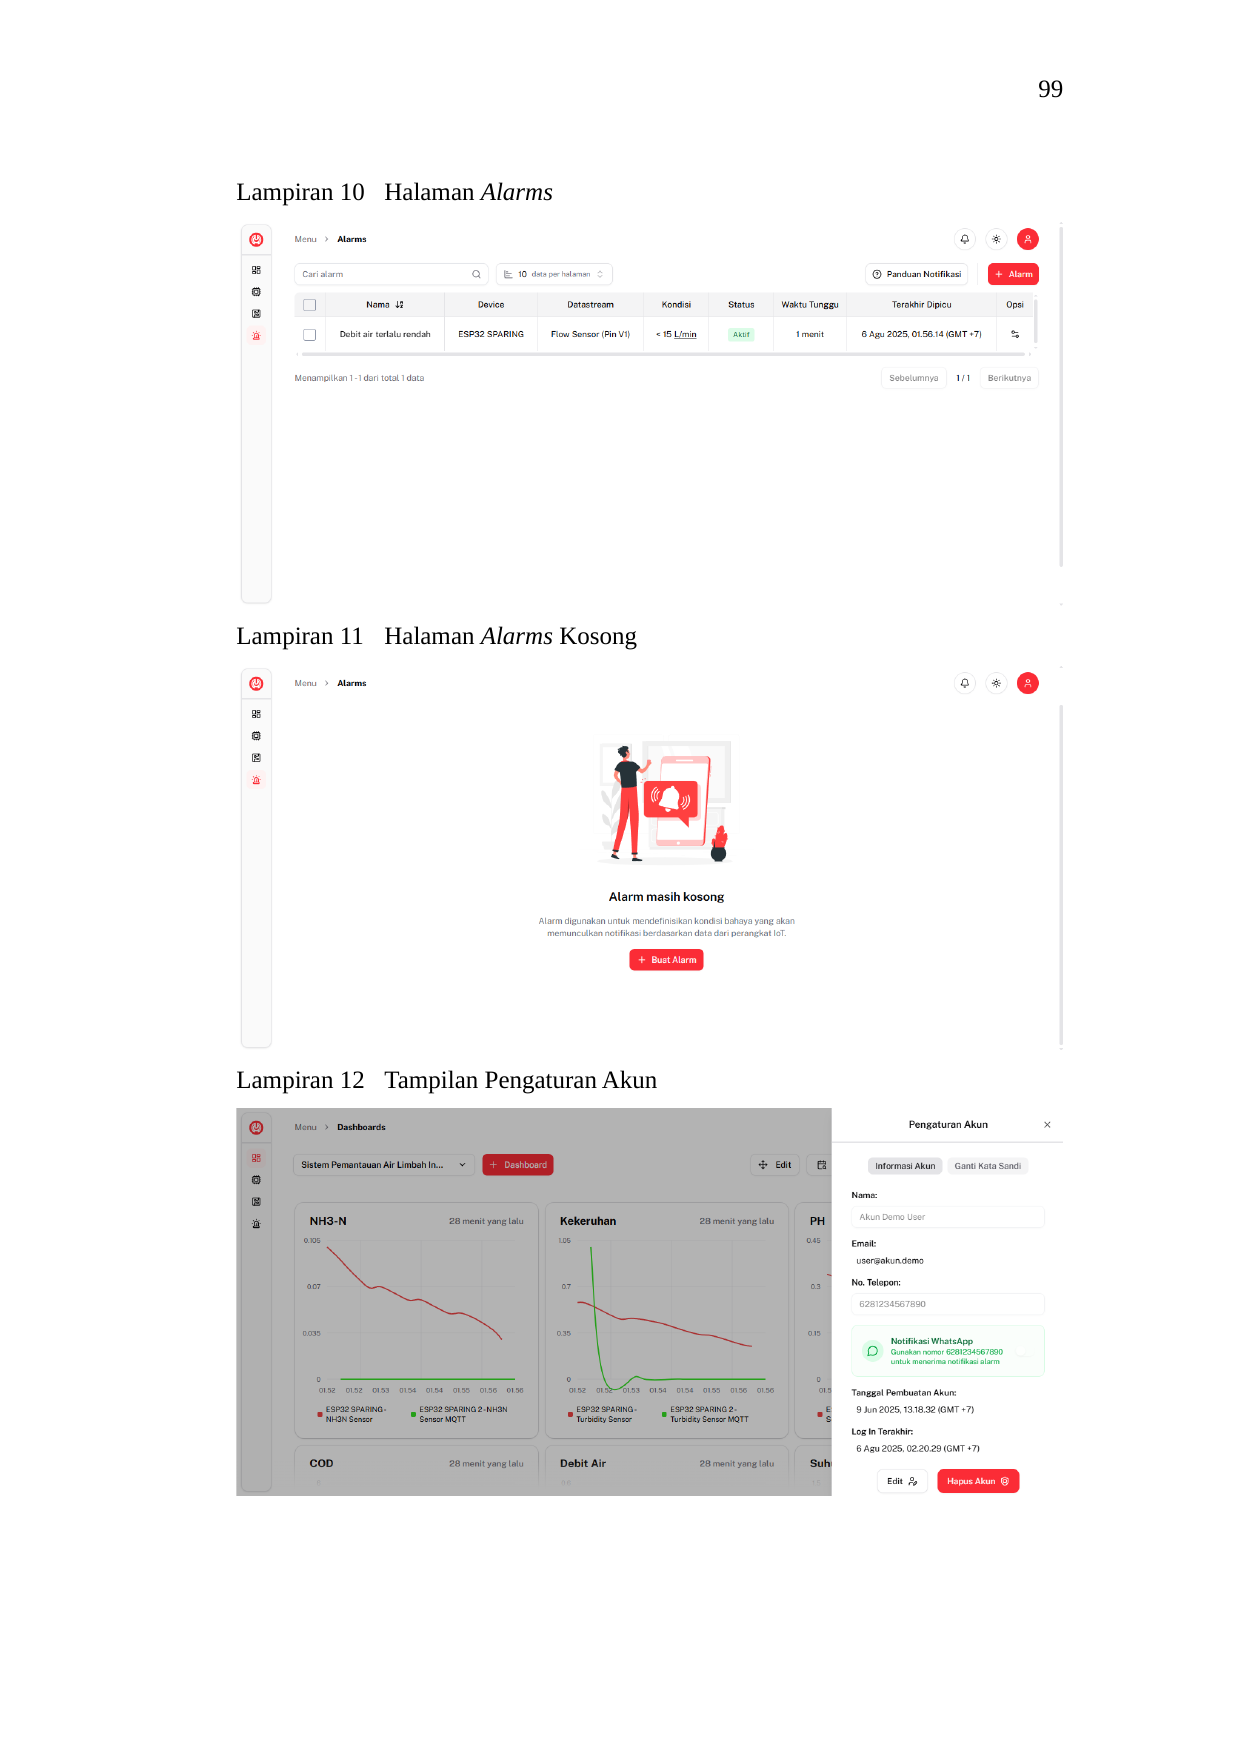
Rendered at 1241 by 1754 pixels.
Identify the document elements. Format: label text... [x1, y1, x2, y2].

picture [236, 220, 1063, 607]
picture [236, 1108, 1063, 1496]
picture [236, 664, 1063, 1051]
text Tampilan Pengaturan Akun [236, 1065, 1063, 1094]
text Halaman Alarms Kosong [236, 621, 1063, 650]
text Halaman Alarms [236, 177, 1063, 206]
